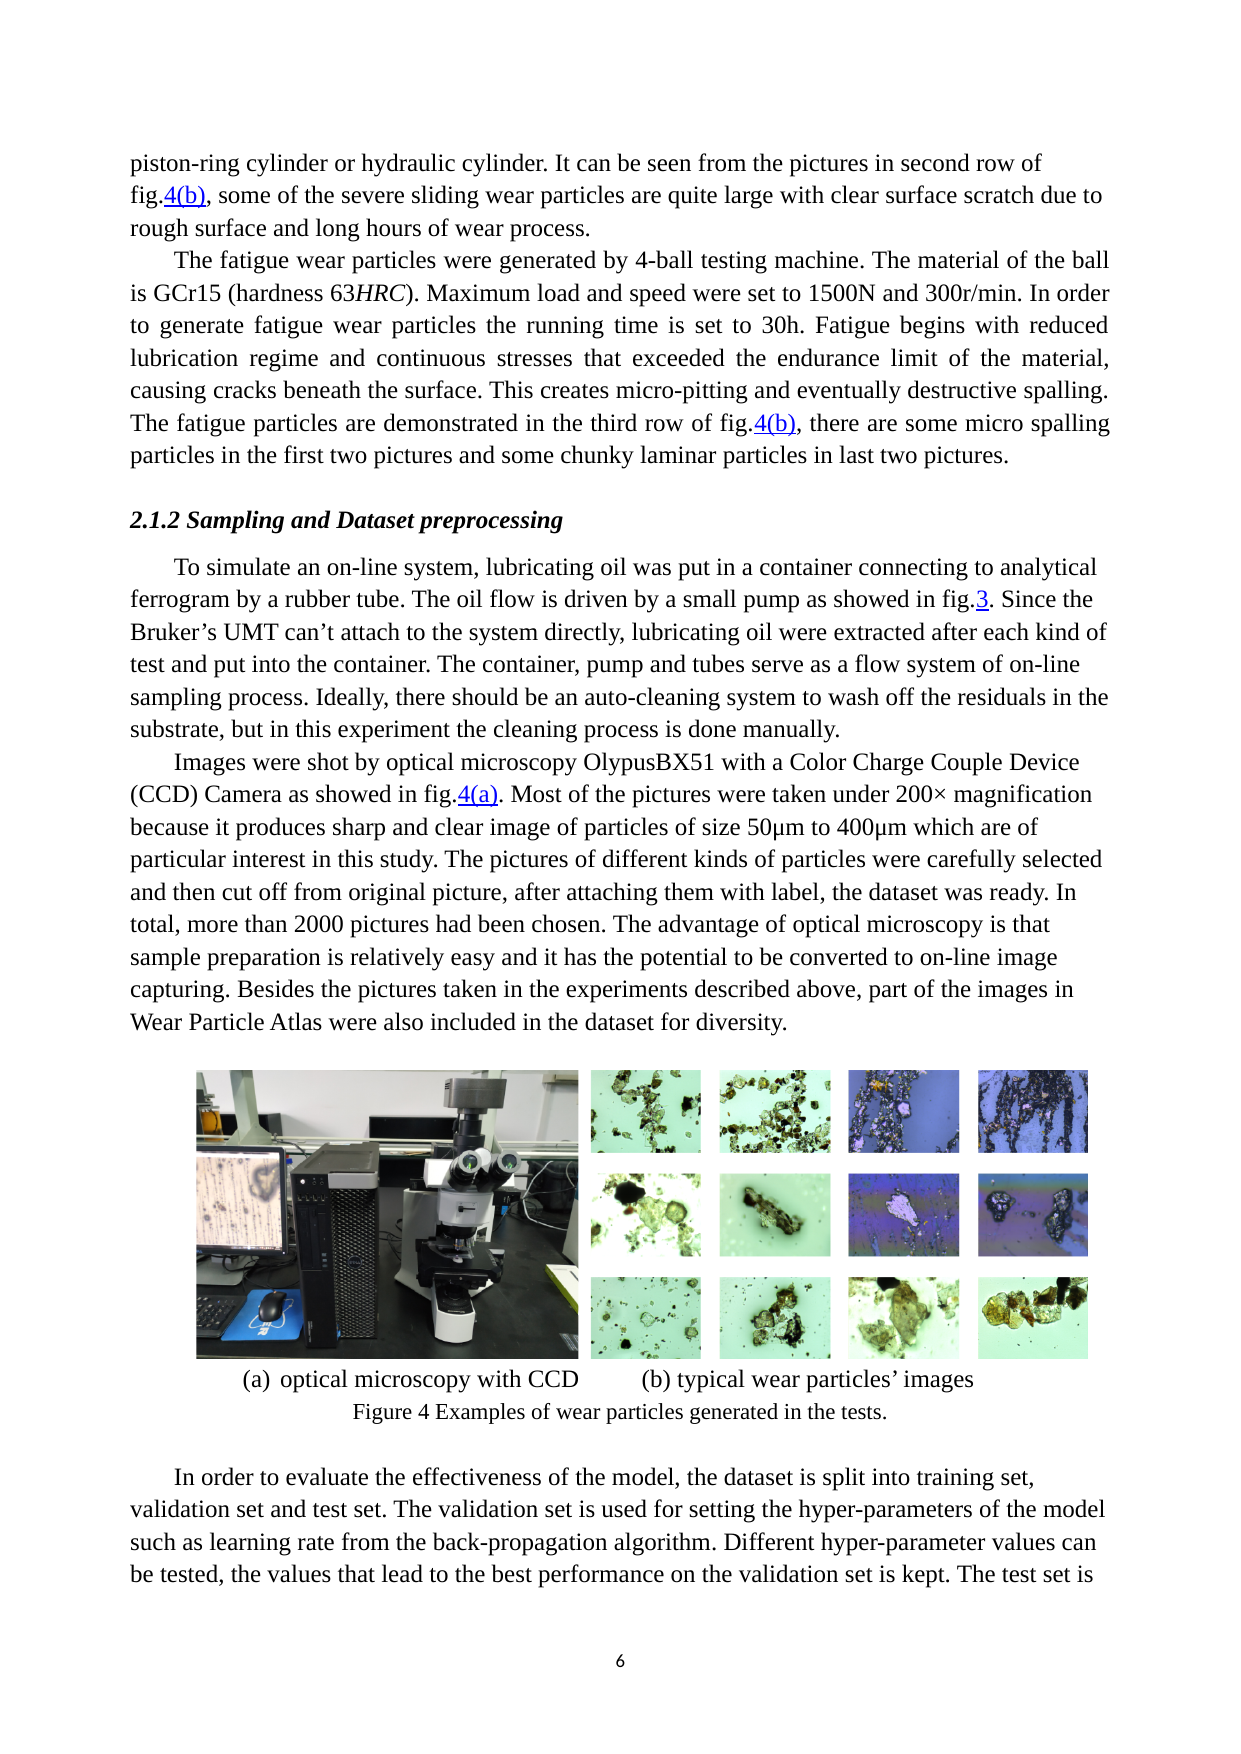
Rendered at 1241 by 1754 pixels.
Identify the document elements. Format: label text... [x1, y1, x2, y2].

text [130, 146, 1110, 243]
text The fatigue wear particles were generated by 4-ball testing machine. The material of the ball is GCr15 (hardness 63HRC). Maximum load and speed were set to 1500N and 300r/min. In order to generate fatigue wear particles the running time is set to 30h. Fatigue begins with reduced lubrication regime and continuous stresses that exceeded the endurance limit of the material, causing cracks beneath the surface. This creates micro-pitting and eventually destructive spalling. The fatigue particles are demonstrated in the third row of fig.4(b), there are some micro spalling particles in the first two pictures and some chunky laminar particles in last two pictures. [130, 243, 1110, 471]
text 2.1.2 Sampling and Dataset preprocessing [130, 503, 1110, 536]
list optical microscopy with CCD (b) typical wear particles’ images [242, 1363, 1110, 1395]
picture [590, 1070, 1088, 1359]
text Figure 4 Examples of wear particles generated in the tests. [130, 1395, 1110, 1428]
text Images were shot by optical microscopy OlypusBX51 with a Color Charge Couple Device (CCD) Camera as showed in fig.4(a). Most of the pictures were taken under 200× magnification because it produces sharp and clear image of particles of size 50μm to 400μm which are of particular interest in this study. The pictures of different kinds of particles were carefully selected and then cut off from original picture, after attaching them with label, the dataset was ready. In total, more than 2000 pictures had been chosen. The advantage of optical microscopy is that sample preparation is relatively easy and it has the potential to be converted to on-line image capturing. Besides the pictures taken in the experiments described above, part of the images in Wear Particle Atlas were also included in the dataset for diversity. [130, 745, 1110, 1038]
picture [196, 1070, 579, 1359]
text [130, 1460, 1110, 1590]
text To simulate an on-line system, lubricating oil was put in a container connecting to analytical ferrogram by a rubber tube. The oil flow is driven by a small pump as showed in fig.3. Since the Bruker’s UMT can’t attach to the system directly, lubricating oil were extracted after each kind of test and put into the container. The container, pump and tubes serve as a flow system of on-line sampling process. Ideally, there should be an auto-cleaning system to wash off the residuals in the substrate, but in this experiment the cleaning process is done manually. [130, 550, 1110, 745]
